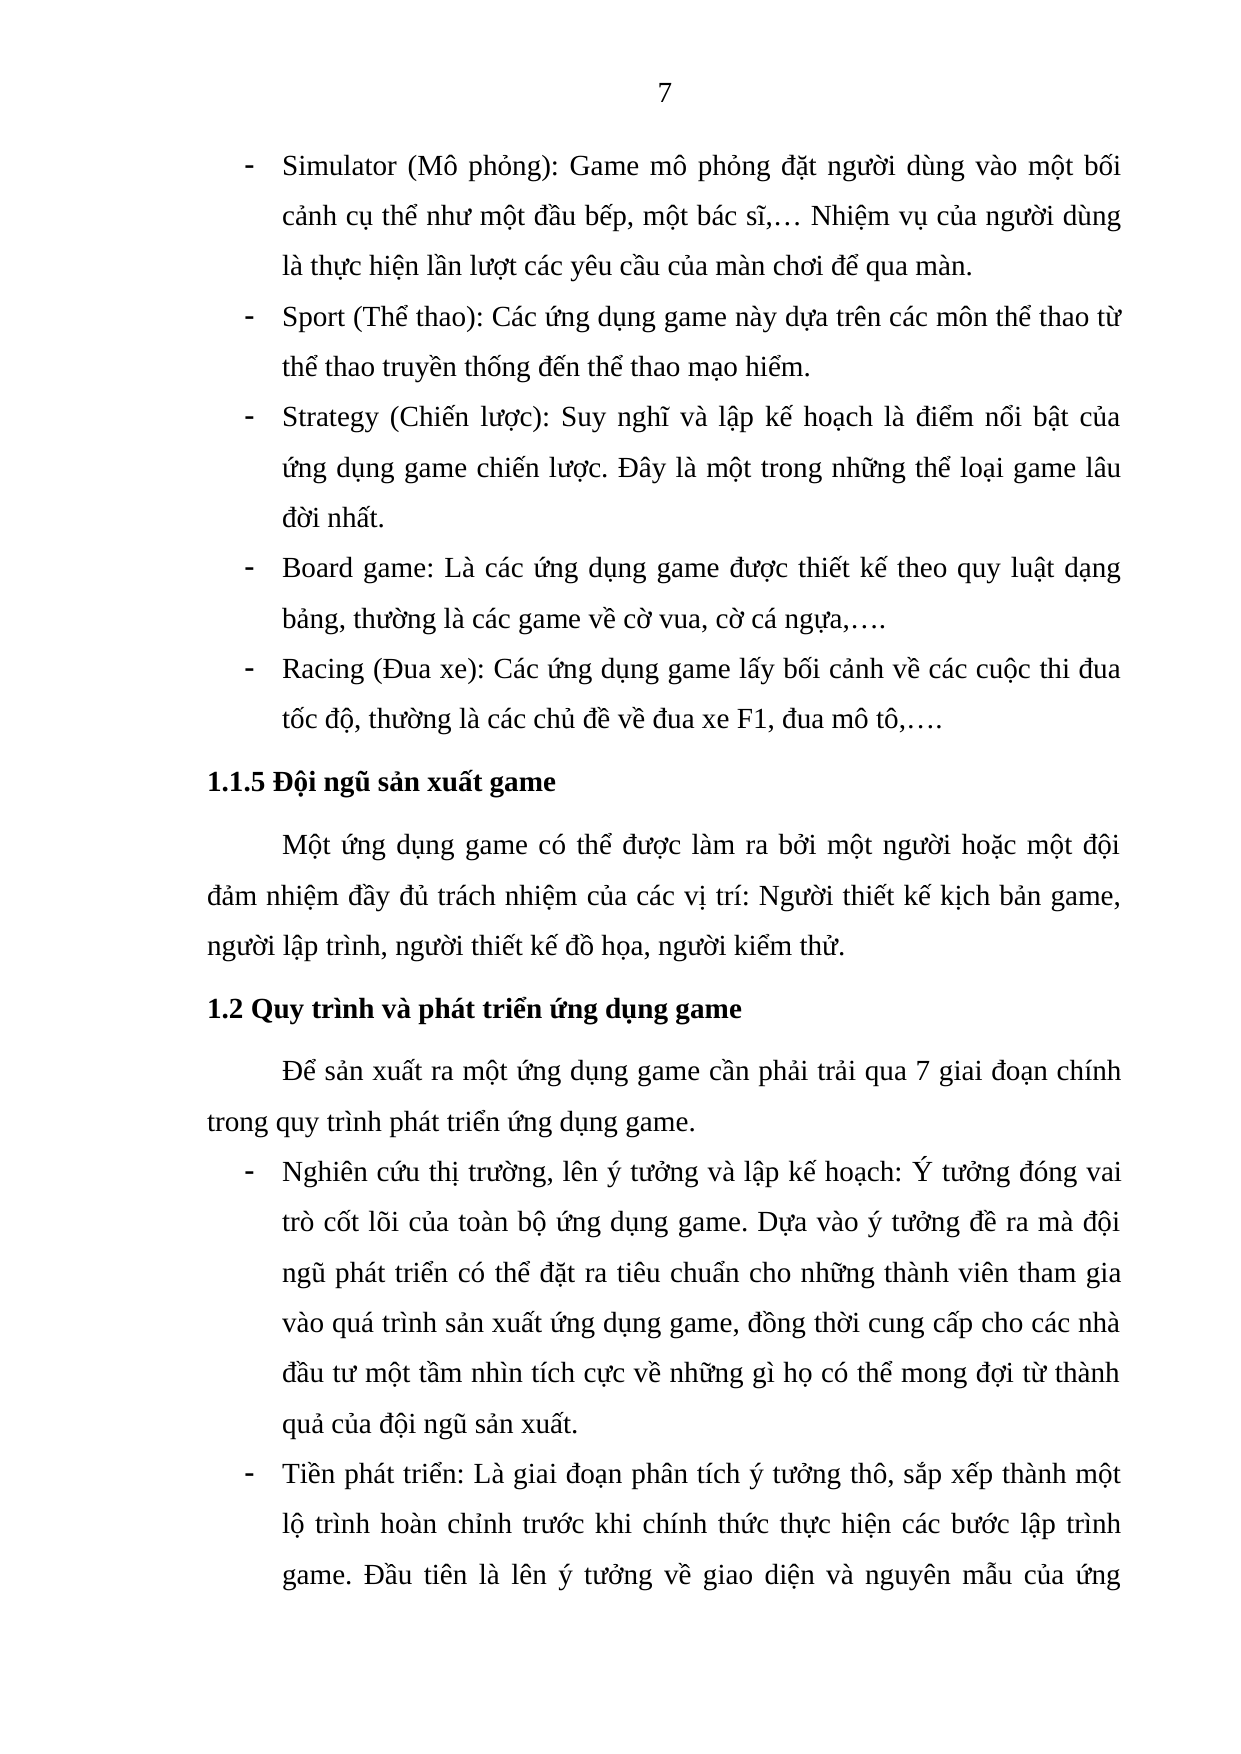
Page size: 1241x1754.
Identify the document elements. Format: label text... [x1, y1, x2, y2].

list Board game: Là các ứng dụng game được thiết kế theo quy luật dạng bảng, thường là các game về cờ vua, cờ cá ngựa,…. [244, 551, 1122, 634]
list Sport (Thể thao): Các ứng dụng game này dựa trên các môn thể thao từ thể thao truyền thống đến thể thao mạo hiểm. [244, 299, 1122, 383]
subtitle 1.2 Quy trình và phát triển ứng dụng game [207, 991, 1122, 1024]
subtitle 1.1.5 Đội ngũ sản xuất game [207, 764, 1122, 798]
list Nghiên cứu thị trường, lên ý tưởng và lập kế hoạch: Ý tưởng đóng vai trò cốt lõi của toàn bộ ứng dụng game. Dựa vào ý tưởng đề ra mà đội ngũ phát triển có thể đặt ra tiêu chuẩn cho những thành viên tham gia vào quá trình sản xuất ứng dụng game, đồng thời cung cấp cho các nhà đầu tư một tầm nhìn tích cực về những gì họ có thể mong đợi từ thành quả của đội ngũ sản xuất. [244, 1154, 1122, 1439]
list Racing (Đua xe): Các ứng dụng game lấy bối cảnh về các cuộc thi đua tốc độ, thường là các chủ đề về đua xe F1, đua mô tô,…. [244, 651, 1122, 735]
list Simulator (Mô phỏng): Game mô phỏng đặt người dùng vào một bối cảnh cụ thể như một đầu bếp, một bác sĩ,… Nhiệm vụ của người dùng là thực hiện lần lượt các yêu cầu của màn chơi để qua màn. [244, 148, 1122, 282]
list Để sản xuất ra một ứng dụng game cần phải trải qua 7 giai đoạn chính trong quy trình phát triển ứng dụng game. [207, 1053, 1122, 1137]
text Một ứng dụng game có thể được làm ra bởi một người hoặc một đội đảm nhiệm đầy đủ trách nhiệm của các vị trí: Người thiết kế kịch bản game, người lập trình, người thiết kế đồ họa, người kiểm thử. [207, 827, 1122, 961]
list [244, 1456, 1122, 1590]
list Strategy (Chiến lược): Suy nghĩ và lập kế hoạch là điểm nổi bật của ứng dụng game chiến lược. Đây là một trong những thể loại game lâu đời nhất. [244, 399, 1122, 534]
